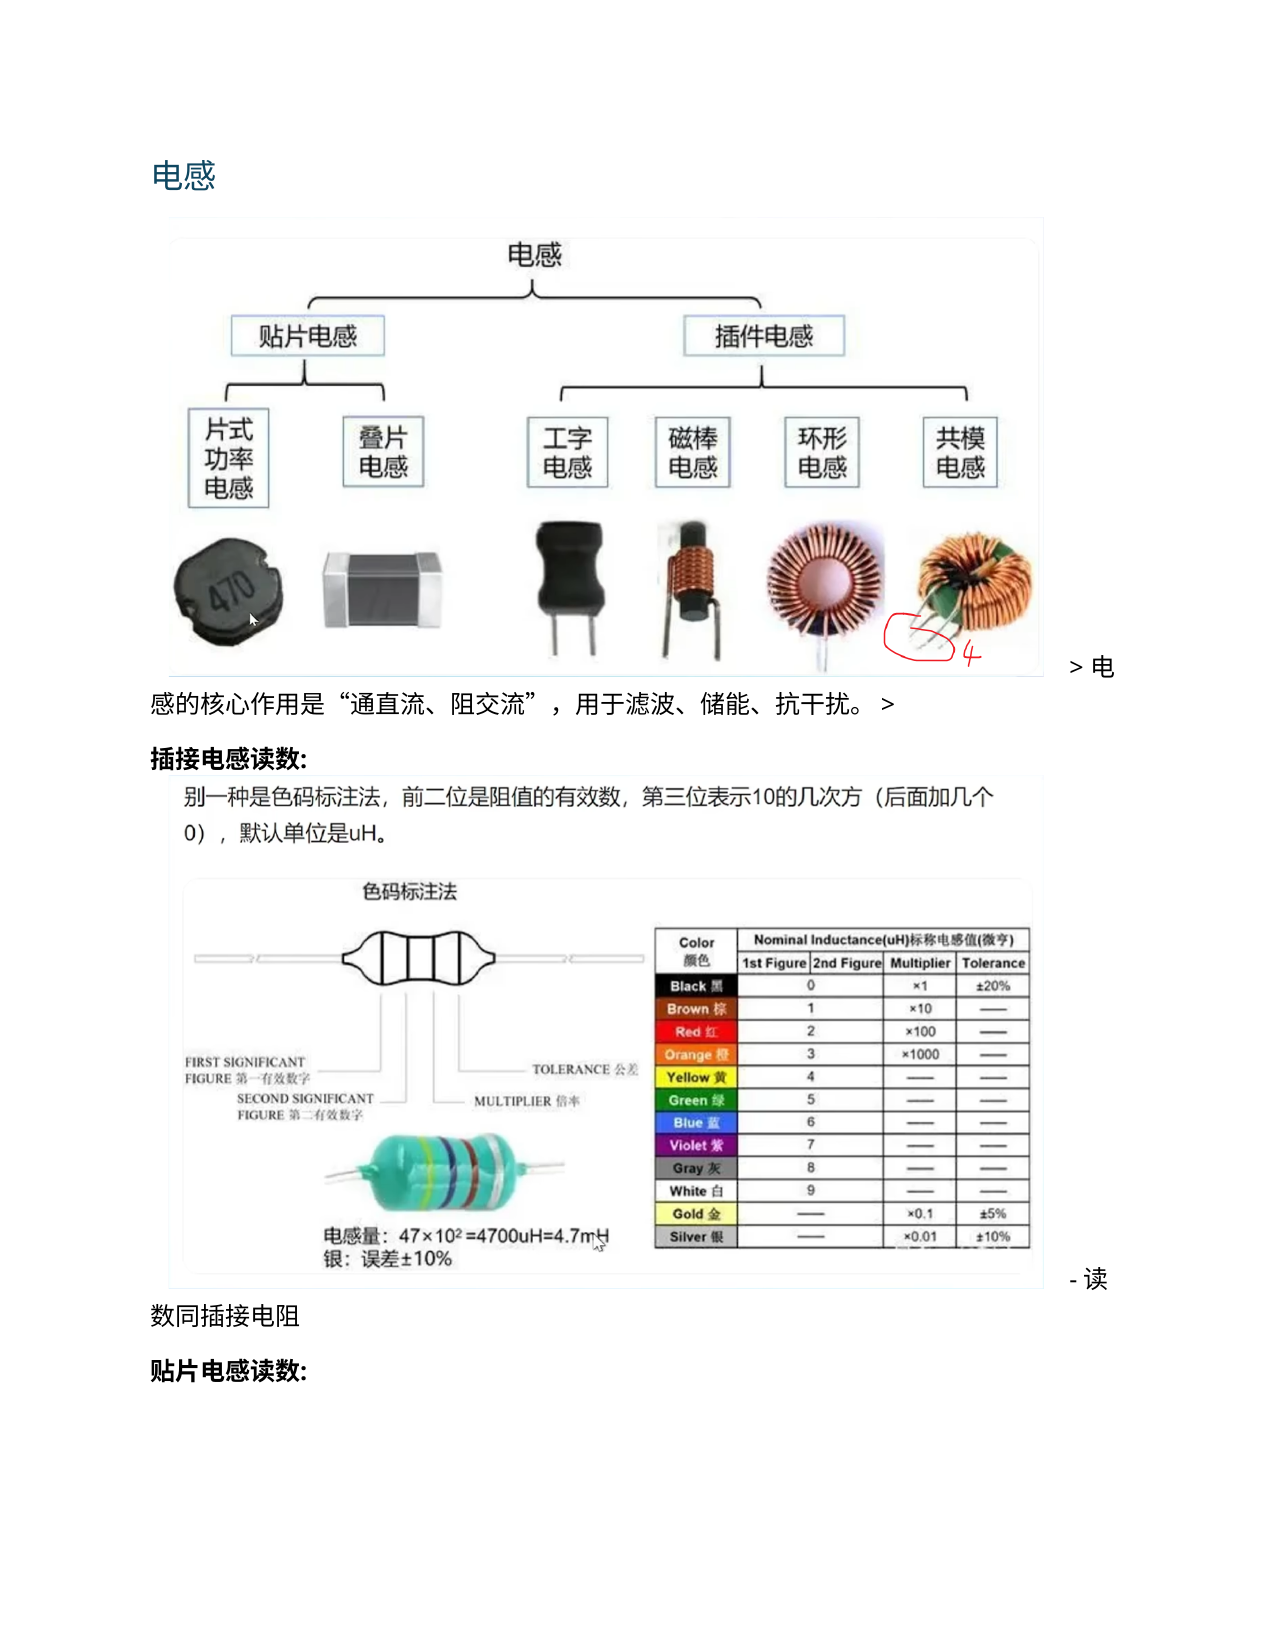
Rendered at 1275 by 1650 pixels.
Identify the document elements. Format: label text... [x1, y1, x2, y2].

subtitle 电感 [150, 150, 1125, 198]
text 贴片电感读数: [150, 1351, 1125, 1387]
picture [168, 775, 1044, 1289]
picture [168, 217, 1044, 677]
